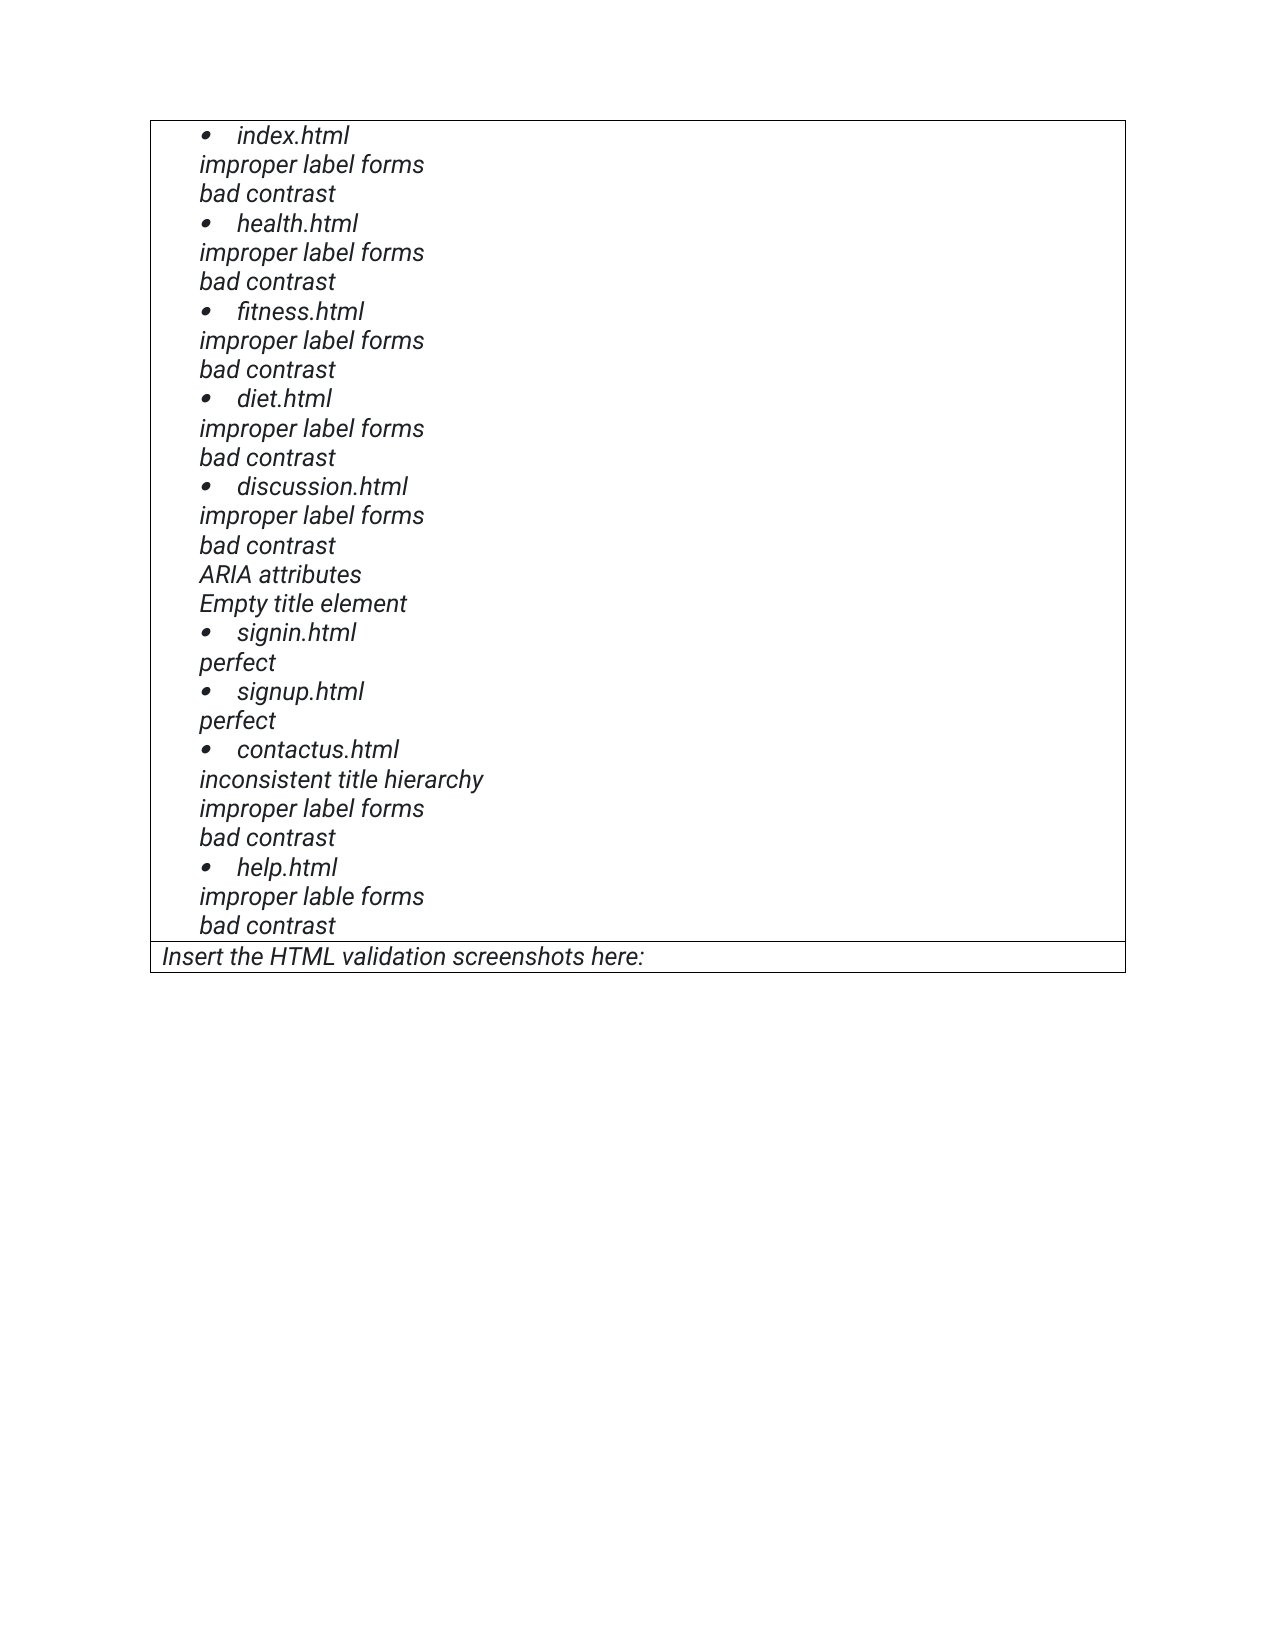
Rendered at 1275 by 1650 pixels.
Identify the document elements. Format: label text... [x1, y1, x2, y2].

table_cell Insert the HTML validation screenshots here: [151, 942, 1125, 972]
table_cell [151, 121, 1125, 941]
